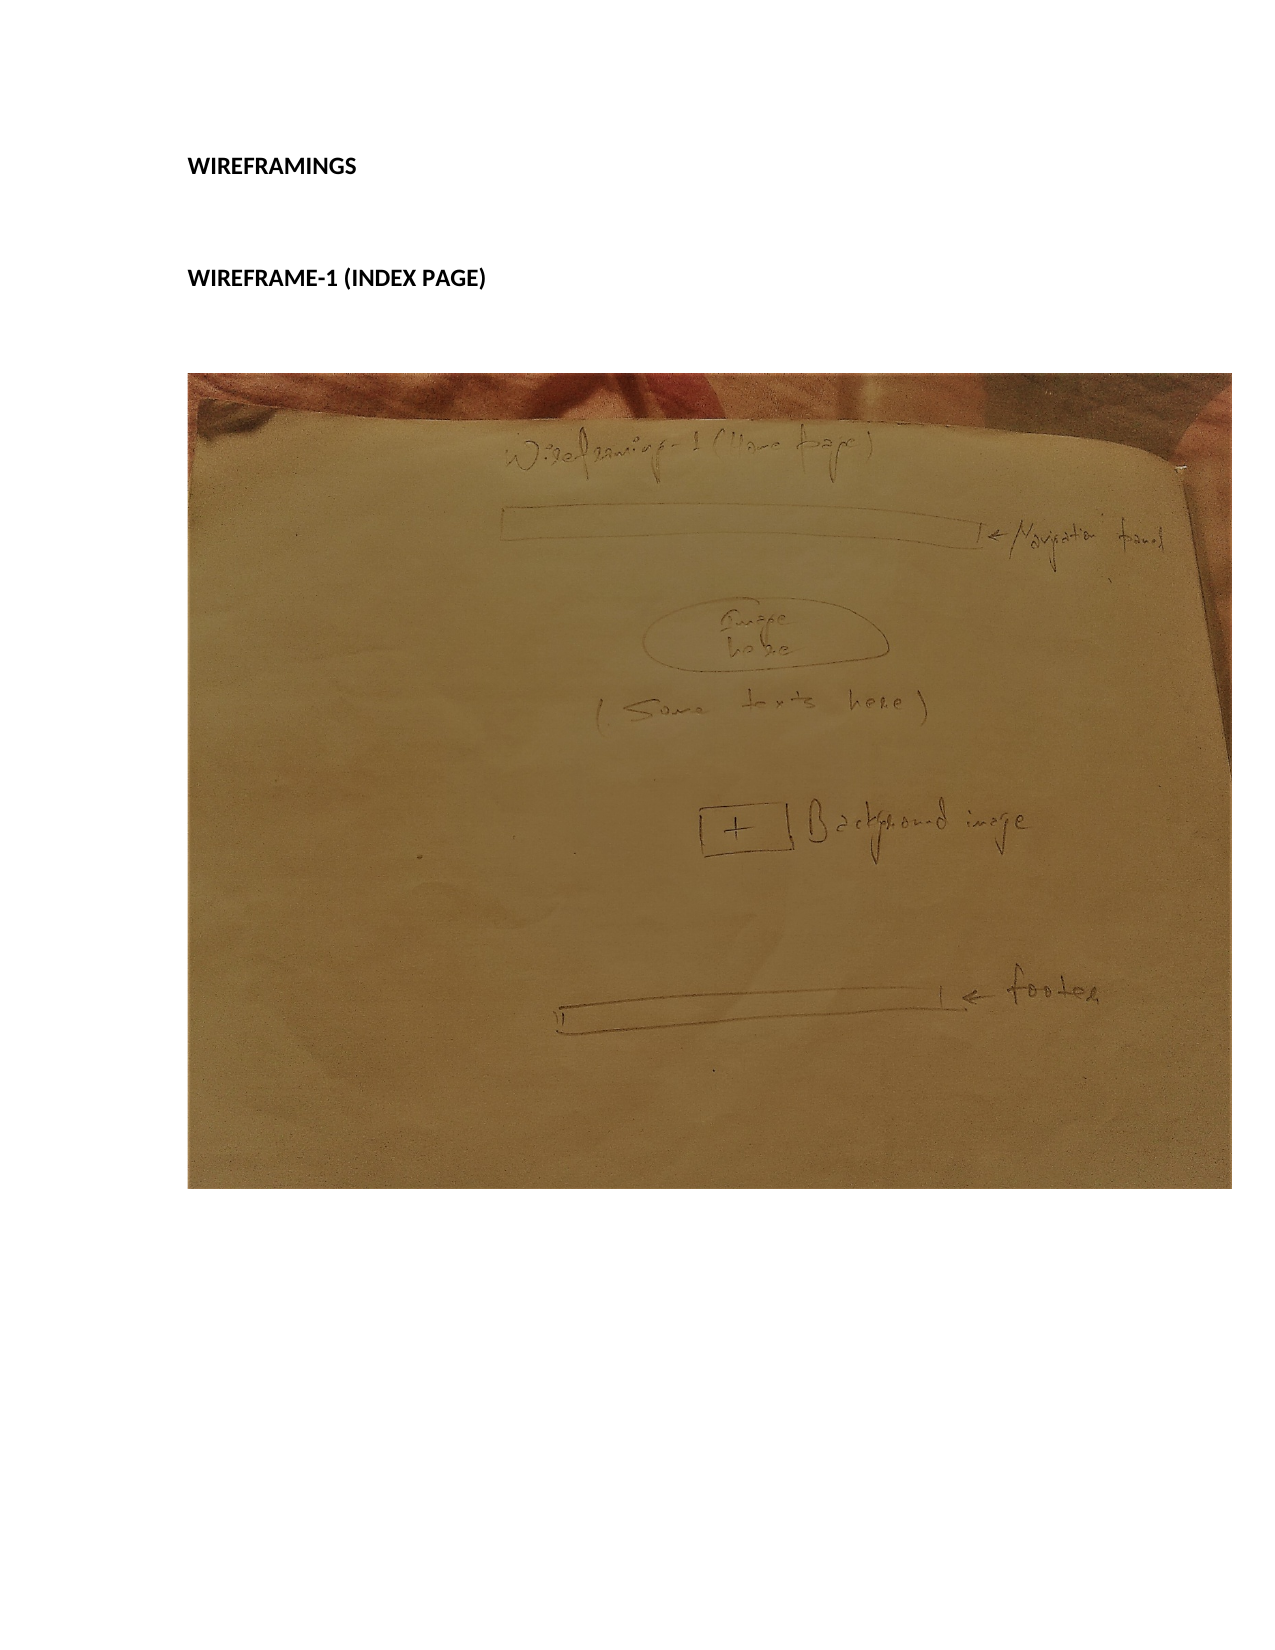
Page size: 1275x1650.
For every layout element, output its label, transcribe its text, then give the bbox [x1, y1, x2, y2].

text WIREFRAMINGS [187, 150, 1125, 181]
text WIREFRAME-1 (INDEX PAGE) [187, 262, 1125, 292]
picture [187, 373, 1232, 1189]
